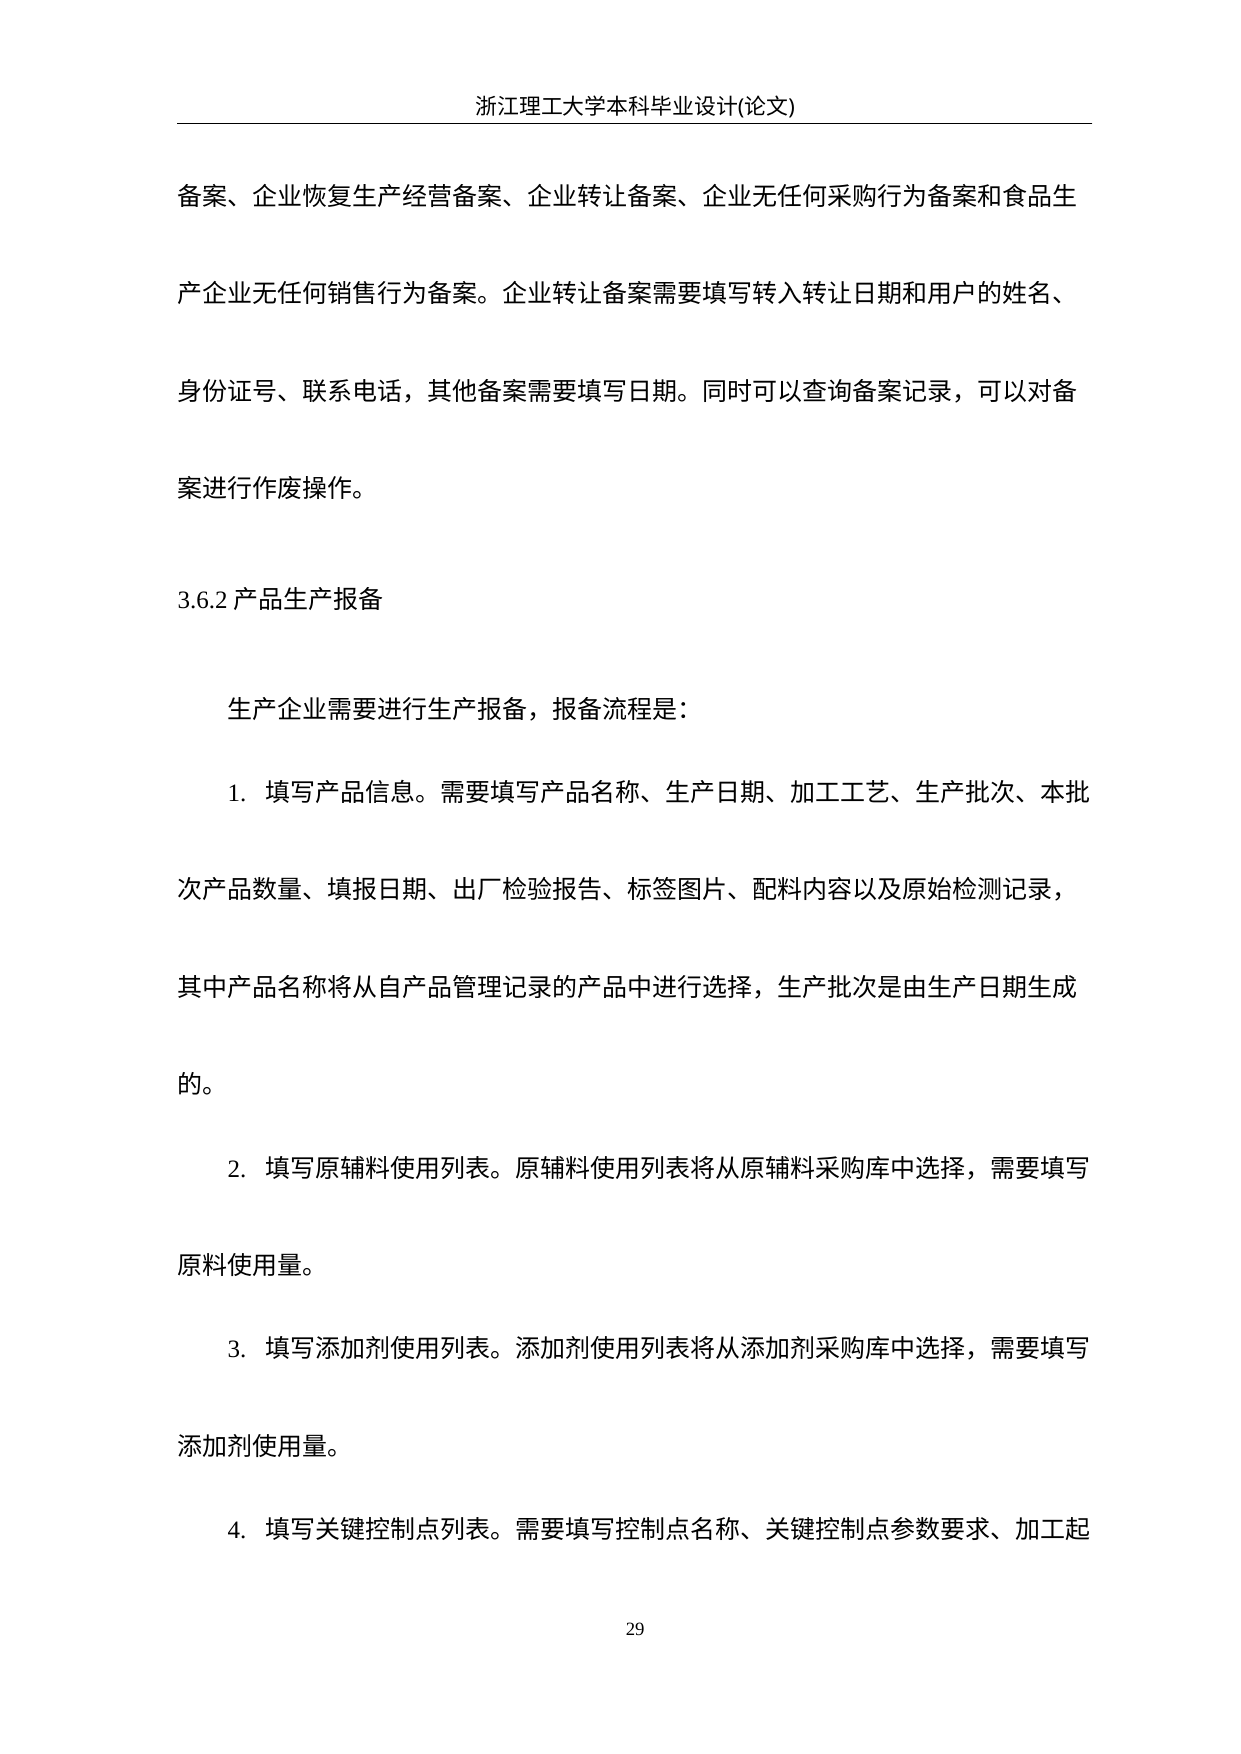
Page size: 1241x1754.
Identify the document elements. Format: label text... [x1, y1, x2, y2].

list 填写产品信息。需要填写产品名称、生产日期、加工工艺、生产批次、本批次产品数量、填报日期、出厂检验报告、标签图片、配料内容以及原始检测记录，其中产品名称将从自产品管理记录的产品中进行选择，生产批次是由生产日期生成的。 [177, 758, 1092, 1116]
list 填写添加剂使用列表。添加剂使用列表将从添加剂采购库中选择，需要填写添加剂使用量。 [177, 1314, 1092, 1477]
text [177, 162, 1092, 519]
subtitle 产品生产报备 [177, 565, 1092, 630]
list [177, 1495, 1092, 1560]
list 填写原辅料使用列表。原辅料使用列表将从原辅料采购库中选择，需要填写原料使用量。 [177, 1134, 1092, 1296]
text 生产企业需要进行生产报备，报备流程是： [177, 675, 1092, 740]
